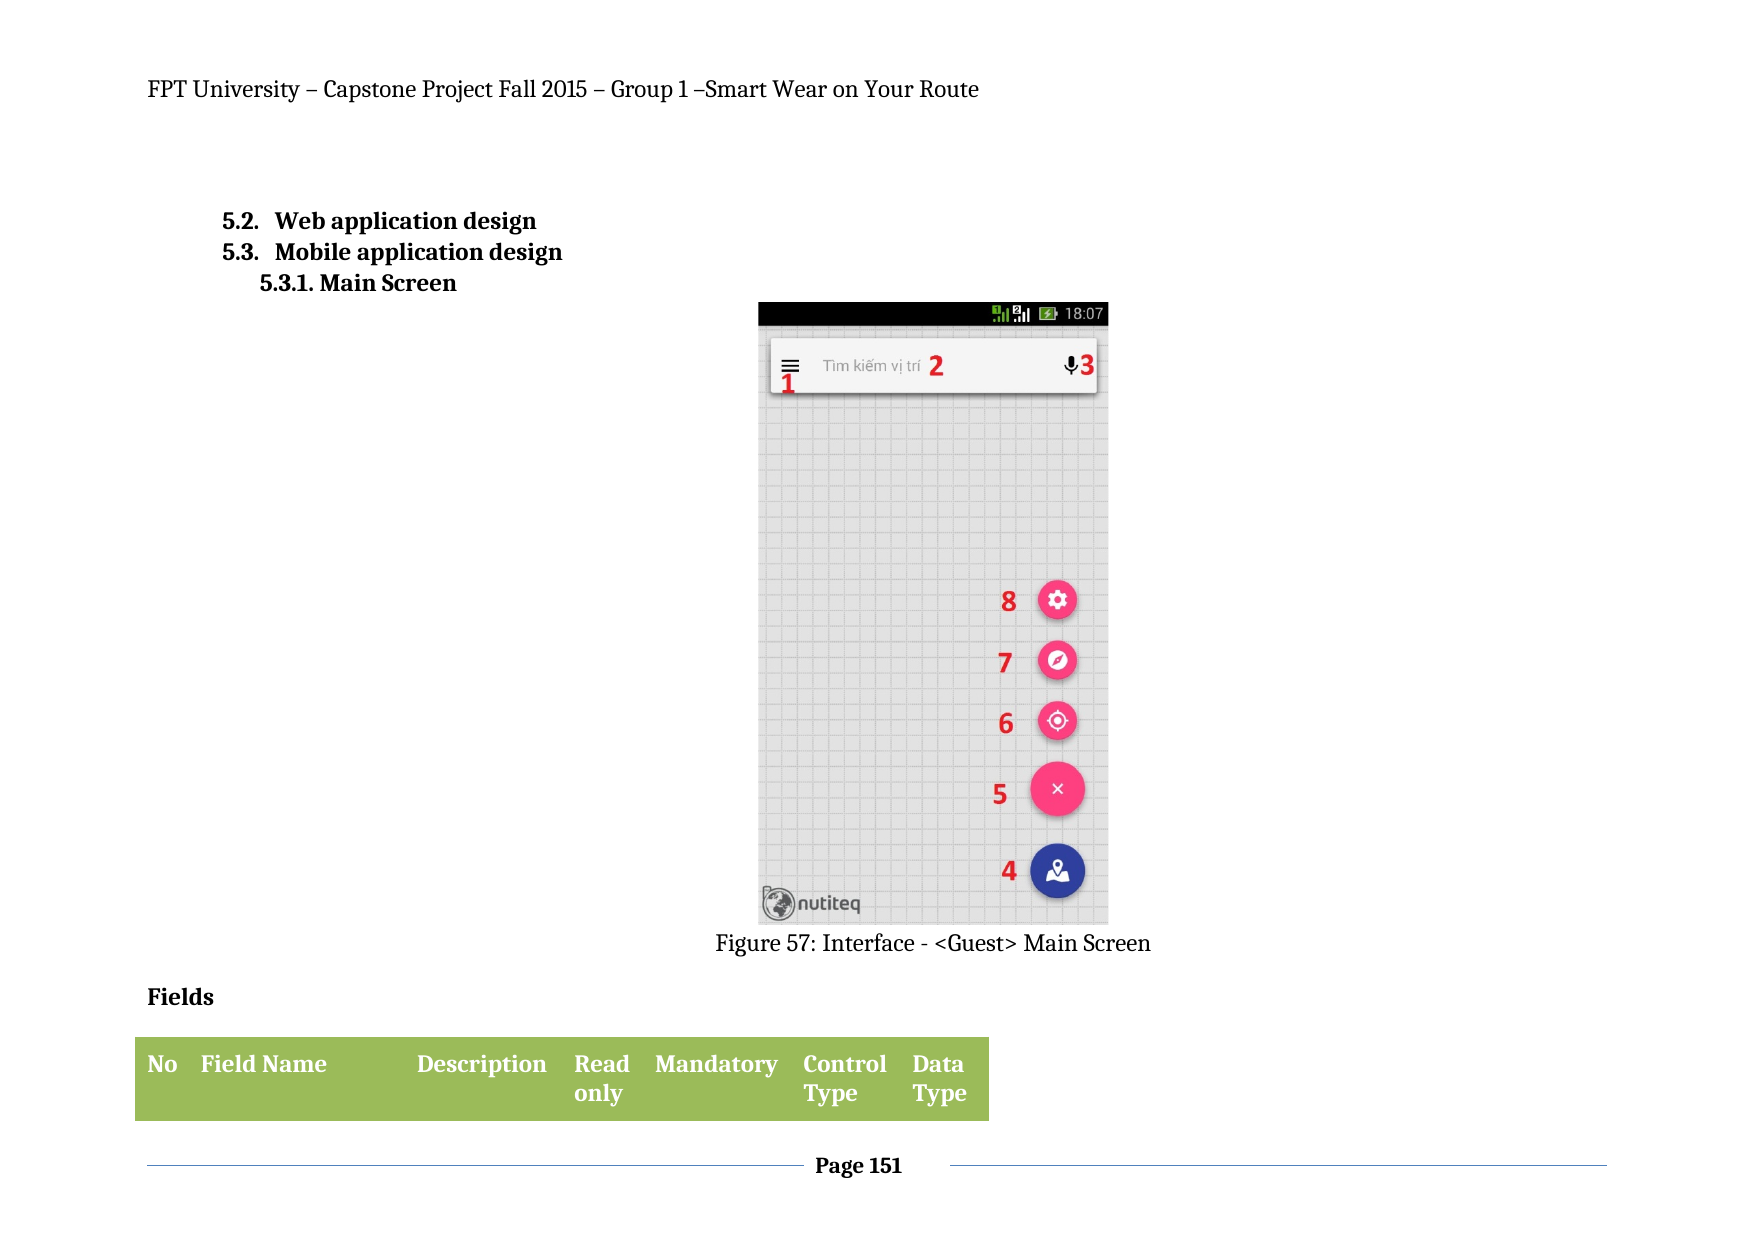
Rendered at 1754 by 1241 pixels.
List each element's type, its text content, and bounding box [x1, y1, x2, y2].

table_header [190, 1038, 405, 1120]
text Fields [147, 983, 1607, 1011]
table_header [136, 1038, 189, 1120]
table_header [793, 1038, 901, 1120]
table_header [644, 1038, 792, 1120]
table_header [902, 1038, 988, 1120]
subtitle Web application design [222, 207, 1607, 236]
subtitle Mobile application design [222, 238, 1607, 267]
picture [758, 302, 1109, 925]
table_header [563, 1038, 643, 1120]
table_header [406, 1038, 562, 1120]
subtitle 5.3.1. Main Screen [259, 269, 1607, 298]
